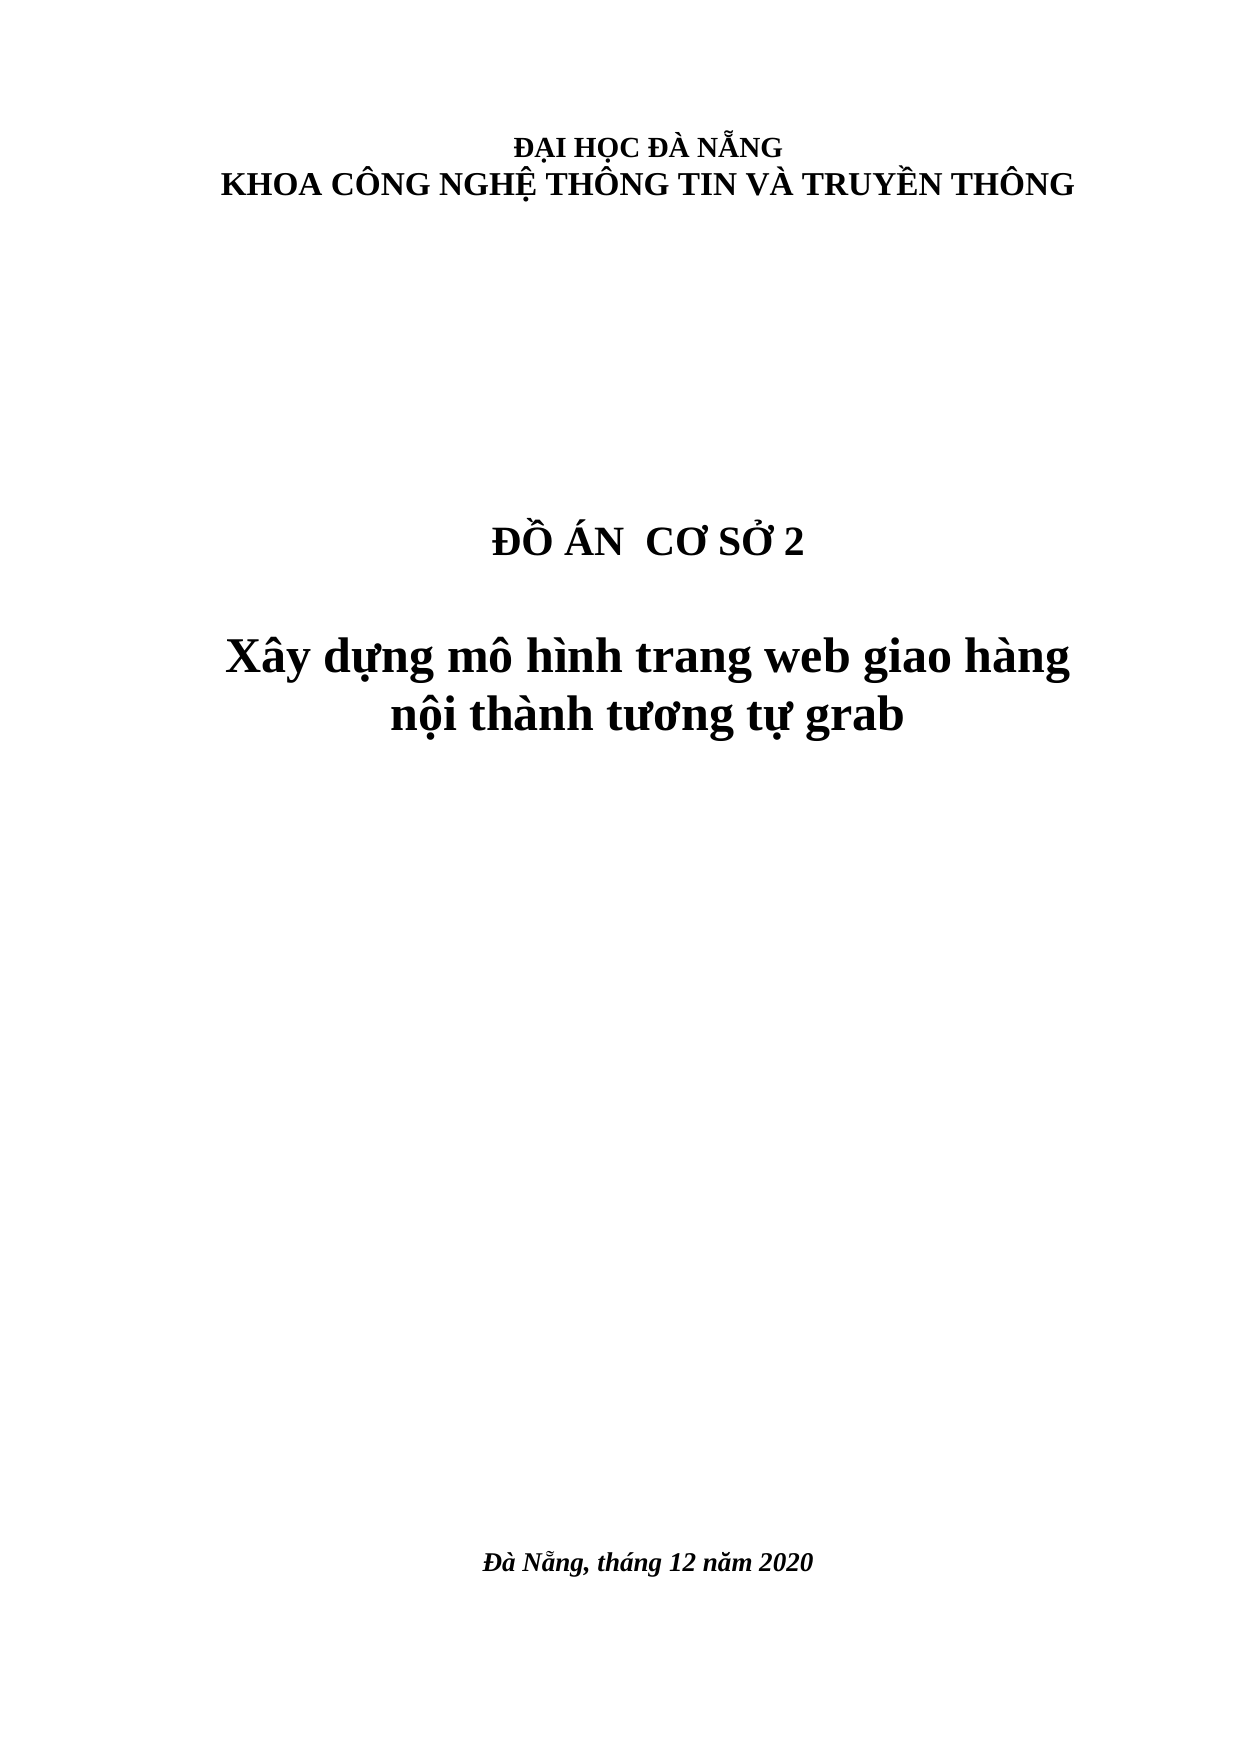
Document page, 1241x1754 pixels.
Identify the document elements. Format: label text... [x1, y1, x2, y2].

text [203, 1546, 1093, 1577]
text Xây dựng mô hình trang web giao hàng nội thành tương tự grab [203, 626, 1093, 741]
text ĐỒ ÁN CƠ SỞ 2 [203, 516, 1093, 564]
text ĐẠI HỌC ĐÀ NẴNG [203, 130, 1093, 164]
text KHOA CÔNG NGHỆ THÔNG TIN VÀ TRUYỀN THÔNG [203, 164, 1093, 202]
